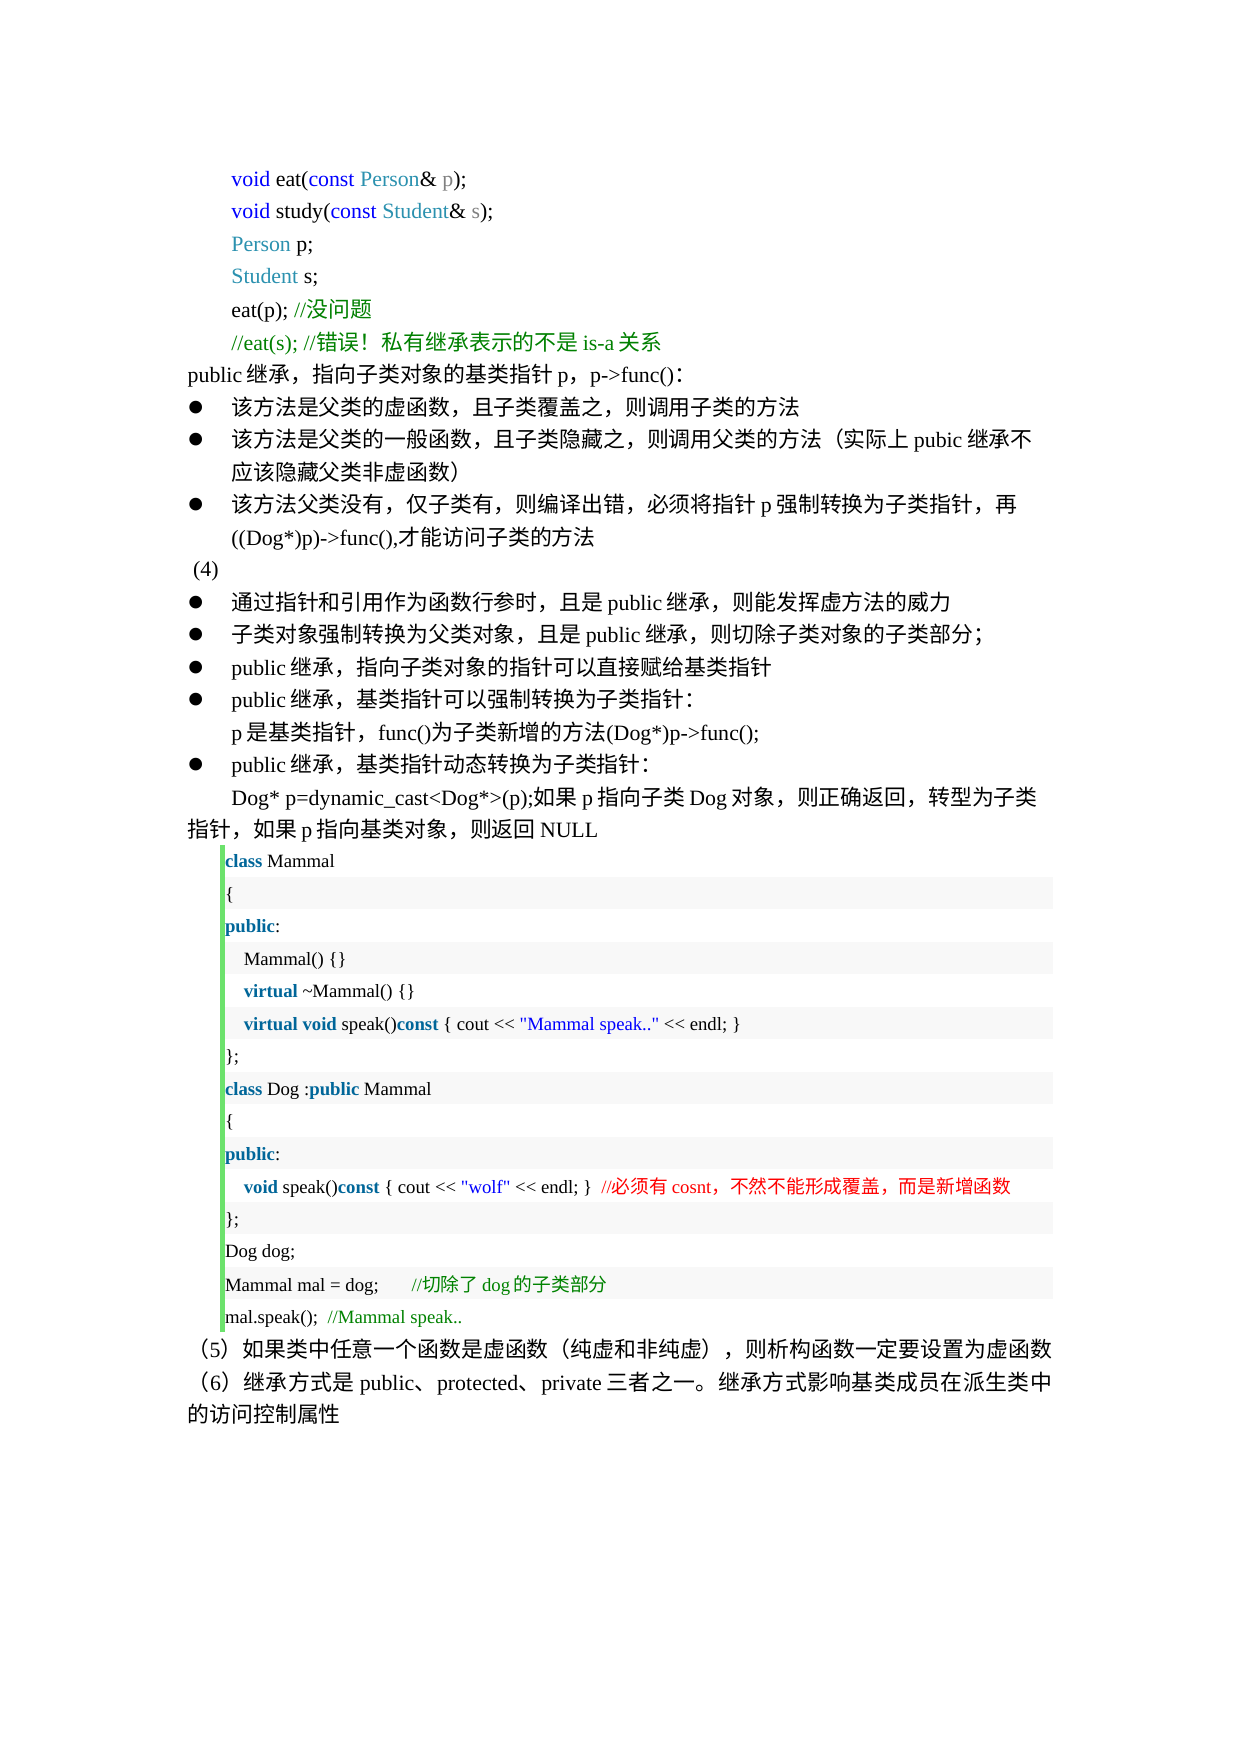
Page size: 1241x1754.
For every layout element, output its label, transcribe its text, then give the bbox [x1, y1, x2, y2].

list 该方法是父类的一般函数，且子类隐藏之，则调用父类的方法（实际上pubic继承不应该隐藏父类非虚函数） [187, 422, 1053, 487]
text Mammal mal = dog; //切除了dog的子类部分 [225, 1267, 1053, 1299]
text void speak()const { cout << "wolf" << endl; } //必须有cosnt，不然不能形成覆盖，而是新增函数 [225, 1169, 1053, 1202]
text （6）继承方式是public、protected、private三者之一。继承方式影响基类成员在派生类中的访问控制属性 [187, 1364, 1053, 1429]
text void study(const Student& s); [187, 194, 1053, 227]
text p是基类指针，func()为子类新增的方法(Dog*)p->func(); [187, 714, 1053, 747]
text Dog dog; [225, 1234, 1053, 1267]
list 该方法父类没有，仅子类有，则编译出错，必须将指针p强制转换为子类指针，再((Dog*)p)->func(),才能访问子类的方法 [187, 487, 1053, 552]
text { [225, 877, 1053, 909]
list 通过指针和引用作为函数行参时，且是public继承，则能发挥虚方法的威力 [187, 584, 1053, 617]
list public继承，指向子类对象的指针可以直接赋给基类指针 [187, 649, 1053, 682]
text public继承，指向子类对象的基类指针p，p->func()： [187, 357, 1053, 389]
text class Mammal [220, 844, 1053, 877]
text virtual void speak()const { cout << "Mammal speak.." << endl; } [225, 1007, 1053, 1039]
list public继承，基类指针可以强制转换为子类指针： [187, 682, 1053, 714]
text void eat(const Person& p); [187, 162, 1053, 194]
list 子类对象强制转换为父类对象，且是public继承，则切除子类对象的子类部分； [187, 617, 1053, 649]
text mal.speak(); //Mammal speak.. [225, 1299, 1053, 1332]
list 该方法是父类的虚函数，且子类覆盖之，则调用子类的方法 [187, 389, 1053, 422]
text public: [225, 1137, 1053, 1169]
text eat(p); //没问题 [187, 292, 1053, 324]
text Student s; [187, 259, 1053, 292]
text Person p; [187, 227, 1053, 259]
text //eat(s); //错误！私有继承表示的不是is-a关系 [187, 324, 1053, 357]
text }; [225, 1039, 1053, 1072]
text Dog* p=dynamic_cast<Dog*>(p);如果p指向子类Dog对象，则正确返回，转型为子类指针，如果p指向基类对象，则返回NULL [187, 779, 1053, 844]
list public继承，基类指针动态转换为子类指针： [187, 747, 1053, 779]
text virtual ~Mammal() {} [225, 974, 1053, 1007]
text Mammal() {} [225, 942, 1053, 974]
text public: [225, 909, 1053, 942]
text （5）如果类中任意一个函数是虚函数（纯虚和非纯虚），则析构函数一定要设置为虚函数 [187, 1332, 1053, 1364]
text class Dog :public Mammal [225, 1072, 1053, 1104]
text (4) [187, 552, 1053, 584]
text { [225, 1104, 1053, 1137]
text }; [225, 1202, 1053, 1234]
